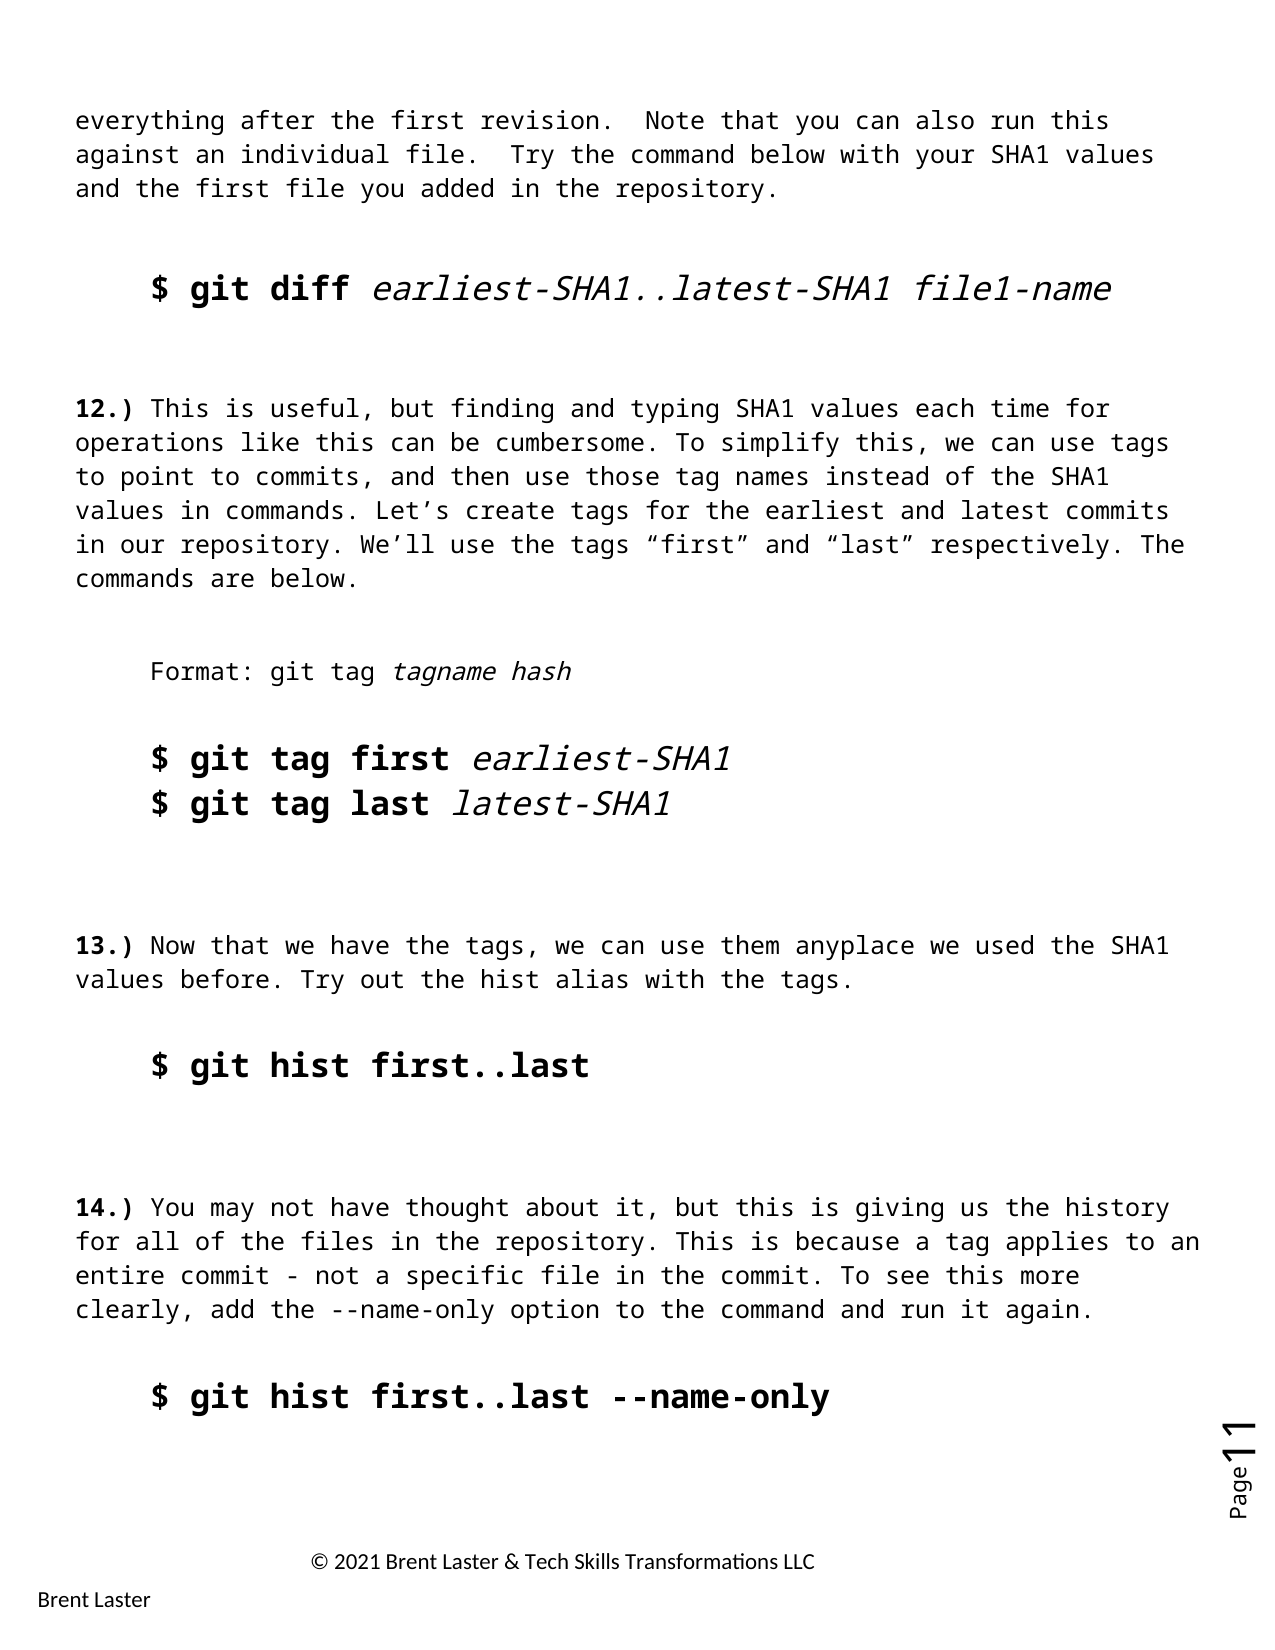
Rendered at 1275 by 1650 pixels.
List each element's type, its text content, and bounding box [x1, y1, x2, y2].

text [75, 103, 1200, 205]
text $ git hist first..last [150, 1042, 1200, 1087]
text Format: git tag tagname hash [75, 654, 1200, 688]
text $ git diff earliest-SHA1..latest-SHA1 file1-name [150, 264, 1200, 310]
text $ git tag first earliest-SHA1 [150, 734, 1200, 780]
text 13.) Now that we have the tags, we can use them anyplace we used the SHA1 values before. Try out the hist alias with the tags. [75, 927, 1200, 996]
text $ git hist first..last --name-only [150, 1372, 1200, 1418]
text 14.) You may not have thought about it, but this is giving us the history for all of the files in the repository. This is because a tag applies to an entire commit - not a specific file in the commit. To see this more clearly, add the --name-only option to the command and run it again. [75, 1190, 1200, 1326]
text 12.) This is useful, but finding and typing SHA1 values each time for operations like this can be cumbersome. To simplify this, we can use tags to point to commits, and then use those tag names instead of the SHA1 values in commands. Let’s create tags for the earliest and latest commits in our repository. We’ll use the tags “first” and “last” respectively. The commands are below. [75, 390, 1200, 595]
text $ git tag last latest-SHA1 [150, 780, 1200, 825]
